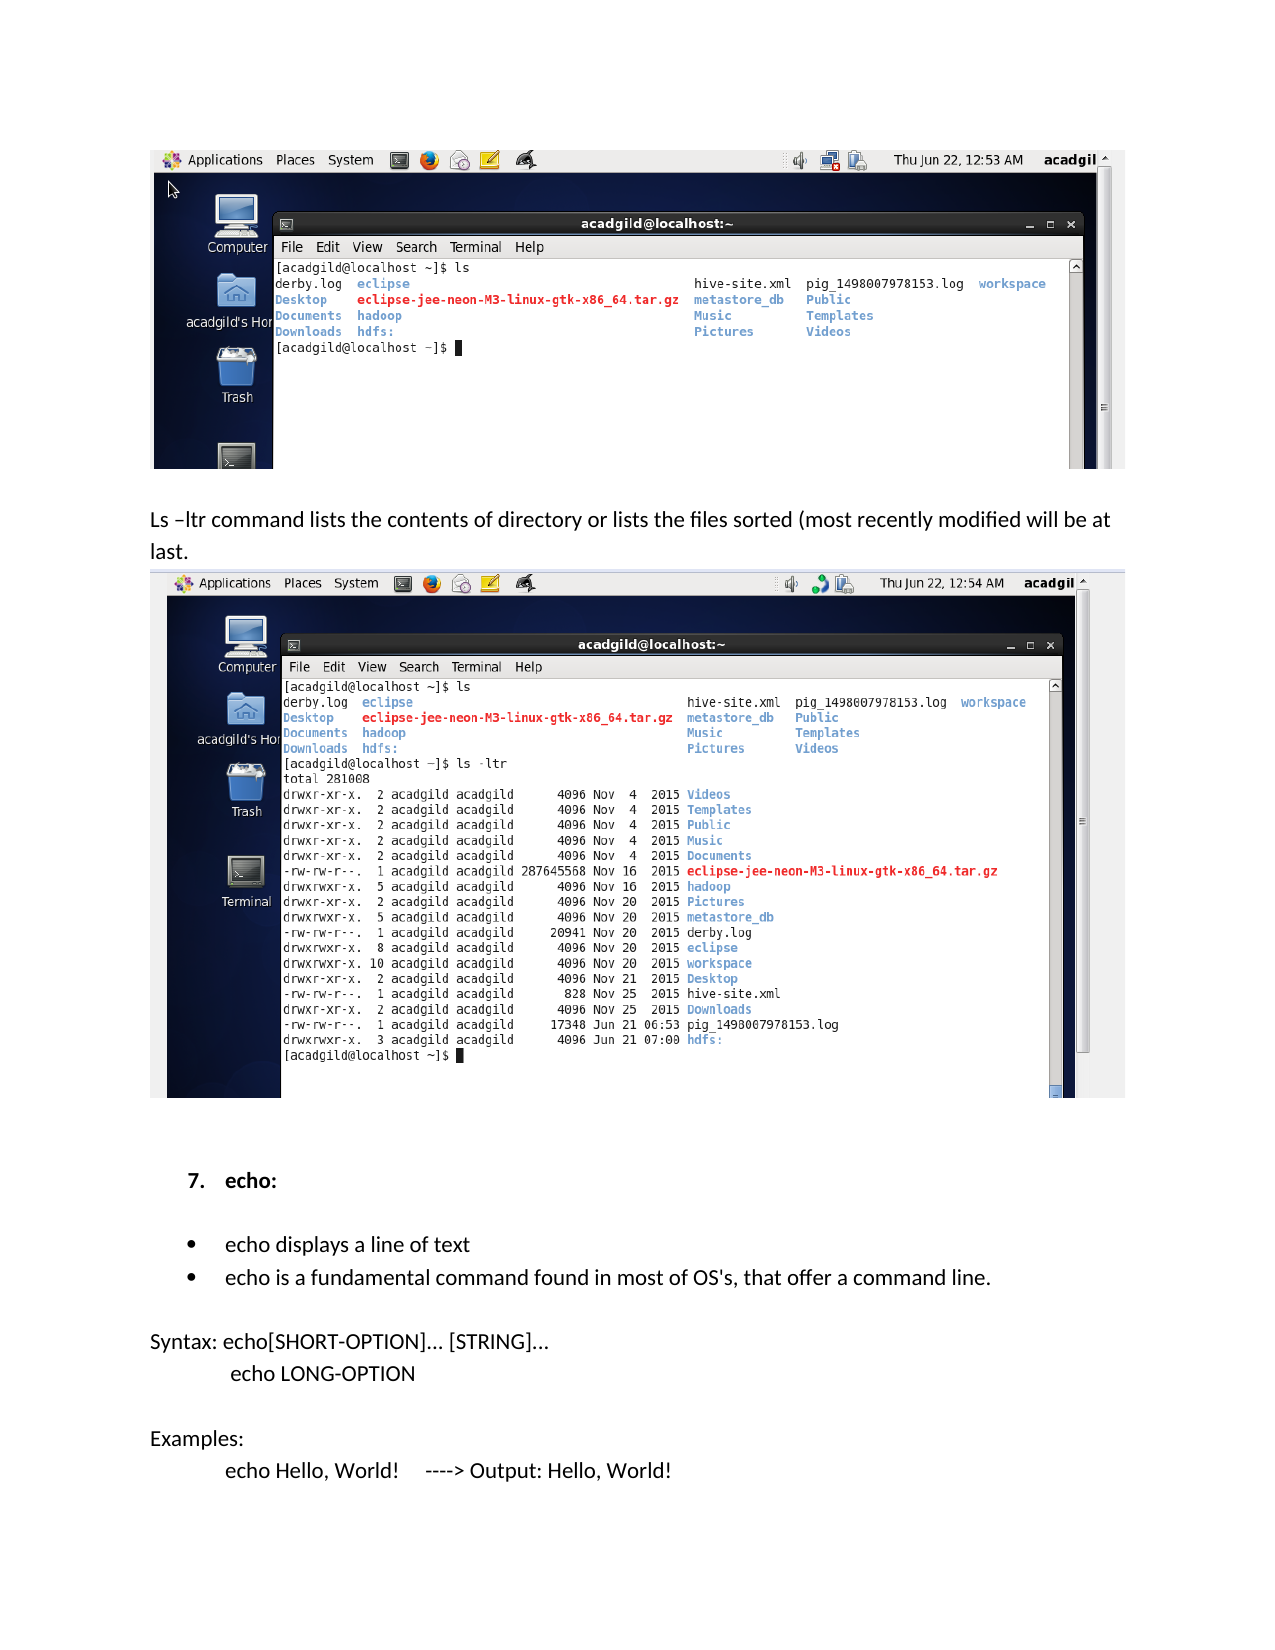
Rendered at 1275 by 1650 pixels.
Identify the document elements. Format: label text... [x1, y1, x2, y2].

text Ls –ltr command lists the contents of directory or lists the files sorted (most recently modified will be at last. [150, 505, 1125, 565]
text Examples: [150, 1424, 1125, 1452]
text echo Hello, World! ----> Output: Hello, World! [150, 1456, 1125, 1484]
text Syntax: echo[SHORT-OPTION]... [STRING]... [150, 1327, 1125, 1355]
list echo: [187, 1166, 1125, 1194]
picture [150, 569, 1125, 1098]
list echo is a fundamental command found in most of OS's, that offer a command line. [187, 1263, 1125, 1291]
picture [150, 150, 1125, 469]
text echo LONG-OPTION [150, 1359, 1125, 1387]
list echo displays a line of text [187, 1231, 1125, 1258]
